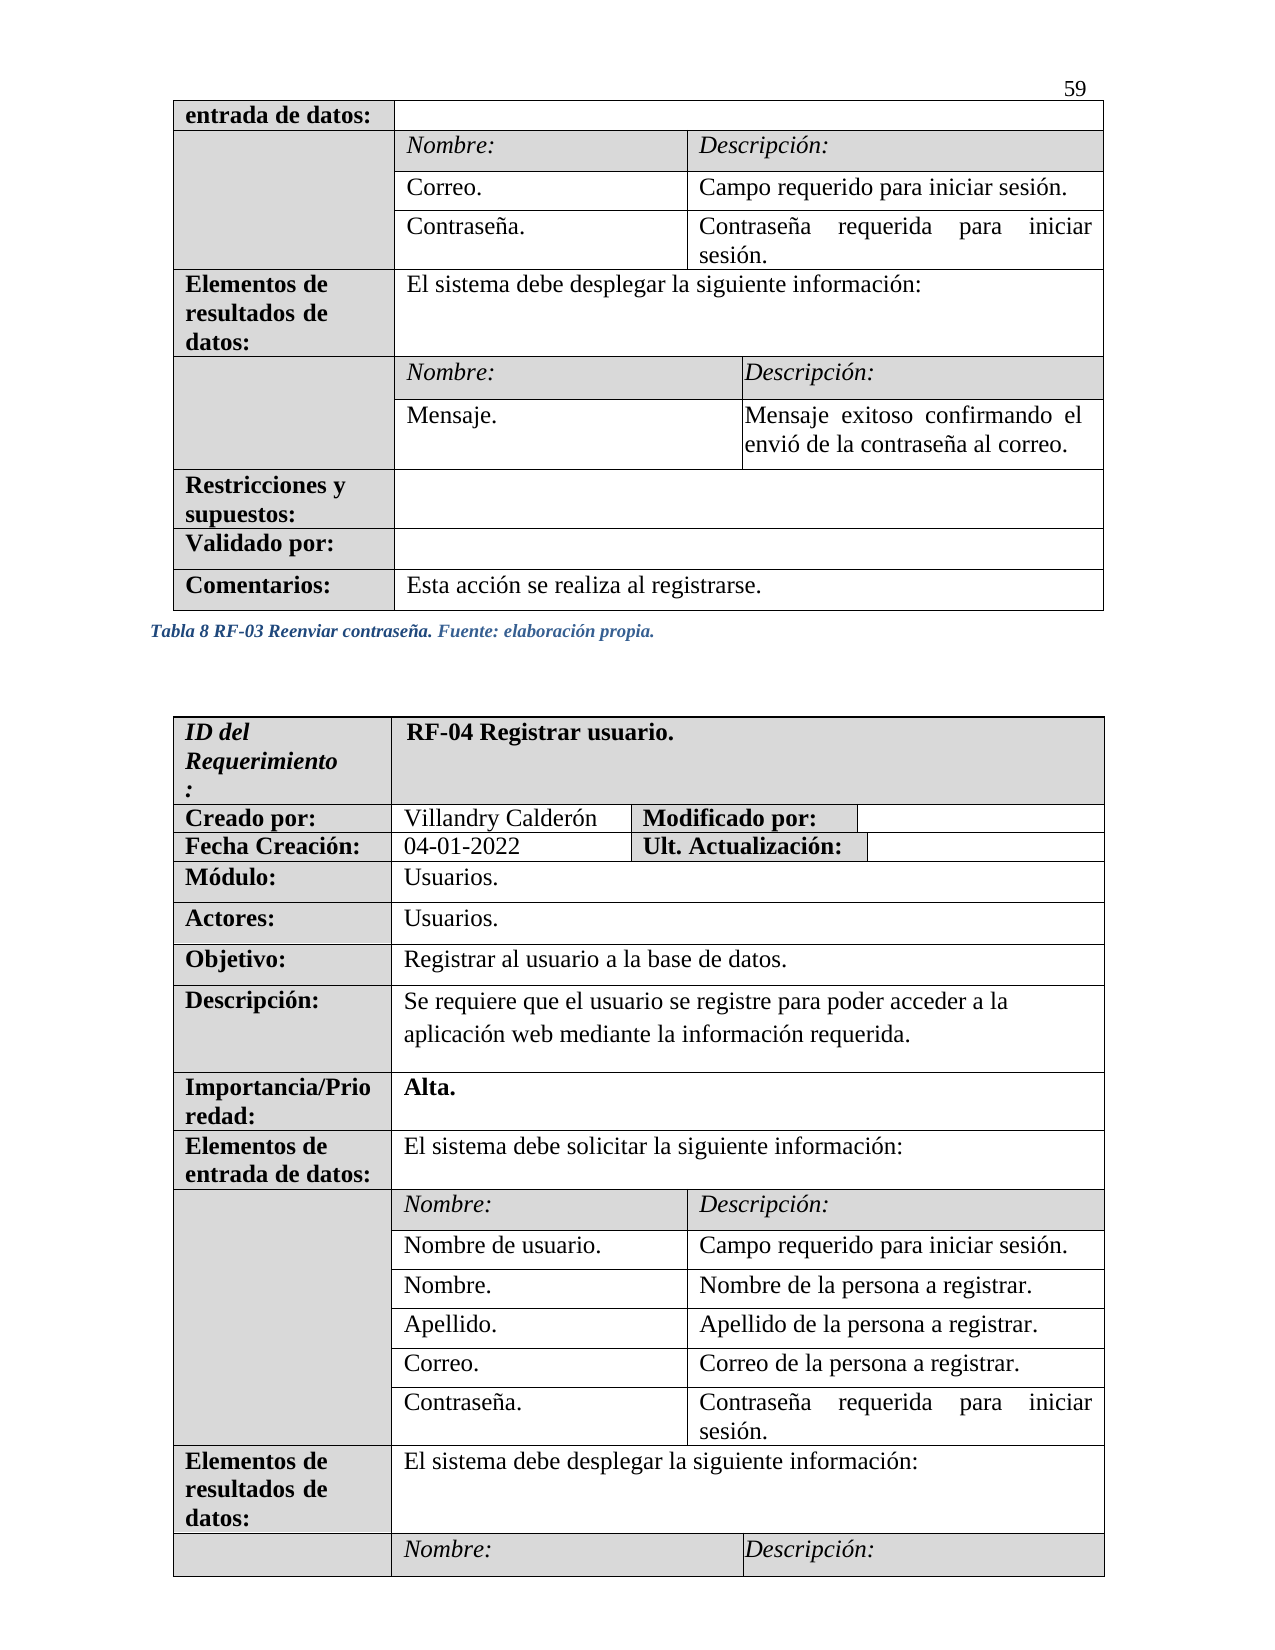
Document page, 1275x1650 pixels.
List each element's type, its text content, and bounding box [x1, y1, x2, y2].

table_cell Fecha Creación: [174, 833, 391, 861]
table_cell El sistema debe desplegar la siguiente información: [392, 1446, 1104, 1532]
table_cell Actores: [174, 903, 391, 943]
text Tabla 8 RF-03 Reenviar contraseña. Fuente: elaboración propia. [150, 620, 1099, 642]
table_cell Elementos de resultados de datos: [174, 1446, 391, 1532]
table_cell Esta acción se realiza al registrarse. [395, 570, 1103, 610]
table_cell Apellido de la persona a registrar. [688, 1309, 1104, 1347]
table_cell Validado por: [174, 529, 394, 569]
table_cell Registrar al usuario a la base de datos. [392, 945, 1104, 985]
table_cell Descripción: [688, 1190, 1104, 1230]
table_cell Modificado por: [632, 805, 857, 832]
table_cell Correo de la persona a registrar. [688, 1349, 1104, 1387]
table_cell [174, 1534, 391, 1576]
table_cell Correo. [392, 1349, 687, 1387]
table_cell Alta. [392, 1073, 1104, 1130]
table_cell Nombre de la persona a registrar. [688, 1270, 1104, 1308]
table_cell Comentarios: [174, 570, 394, 610]
table_cell Elementos de resultados de datos: [174, 270, 394, 356]
table_cell Nombre. [392, 1270, 687, 1308]
table_cell Contraseña. [392, 1388, 687, 1445]
table_cell El sistema debe solicitar la siguiente información: [392, 1131, 1104, 1189]
table_cell Mensaje exitoso confirmando el envió de la contraseña al correo. [743, 400, 1103, 469]
table_cell [174, 1190, 391, 1445]
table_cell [395, 101, 1103, 130]
table_cell Nombre: [395, 357, 742, 399]
table_cell Descripción: [744, 1534, 1104, 1576]
table_cell Contraseña. [395, 211, 687, 269]
table_cell Nombre: [392, 1190, 687, 1230]
table_cell Campo requerido para iniciar sesión. [688, 172, 1103, 210]
table_cell Importancia/Prio redad: [174, 1073, 391, 1130]
table_cell Restricciones y supuestos: [174, 470, 394, 528]
table_header ID del Requerimiento: [174, 718, 391, 804]
table_cell Nombre: [392, 1534, 743, 1576]
table_cell Mensaje. [395, 400, 742, 469]
table_cell 04-01-2022 [392, 833, 631, 861]
table_cell Creado por: [174, 805, 391, 832]
table_cell [395, 529, 1103, 569]
table_cell Descripción: [743, 357, 1103, 399]
table_cell [858, 805, 1104, 832]
table_cell Contraseña requerida para iniciar sesión. [688, 211, 1103, 269]
table_cell Módulo: [174, 862, 391, 902]
table_cell Descripción: [688, 131, 1103, 171]
table_header RF-04 Registrar usuario. [392, 718, 1104, 804]
table_cell Usuarios. [392, 903, 1104, 943]
table_cell [174, 357, 394, 469]
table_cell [174, 101, 394, 130]
table_cell Usuarios. [392, 862, 1104, 902]
table_cell Nombre: [395, 131, 687, 171]
table_cell Campo requerido para iniciar sesión. [688, 1231, 1104, 1269]
table_cell Objetivo: [174, 945, 391, 985]
table_cell Villandry Calderón [392, 805, 631, 832]
table_cell Elementos de entrada de datos: [174, 1131, 391, 1189]
table_cell [395, 470, 1103, 528]
table_cell Se requiere que el usuario se registre para poder acceder a la aplicación web mediante la información requerida. [392, 986, 1104, 1072]
table_cell Ult. Actualización: [632, 833, 867, 861]
table_cell Contraseña requerida para iniciar sesión. [688, 1388, 1104, 1445]
table_cell El sistema debe desplegar la siguiente información: [395, 270, 1103, 356]
table_cell Nombre de usuario. [392, 1231, 687, 1269]
table_cell Descripción: [174, 986, 391, 1072]
table_cell Apellido. [392, 1309, 687, 1347]
table_cell [174, 131, 394, 269]
table_cell [868, 833, 1104, 861]
table_cell Correo. [395, 172, 687, 210]
